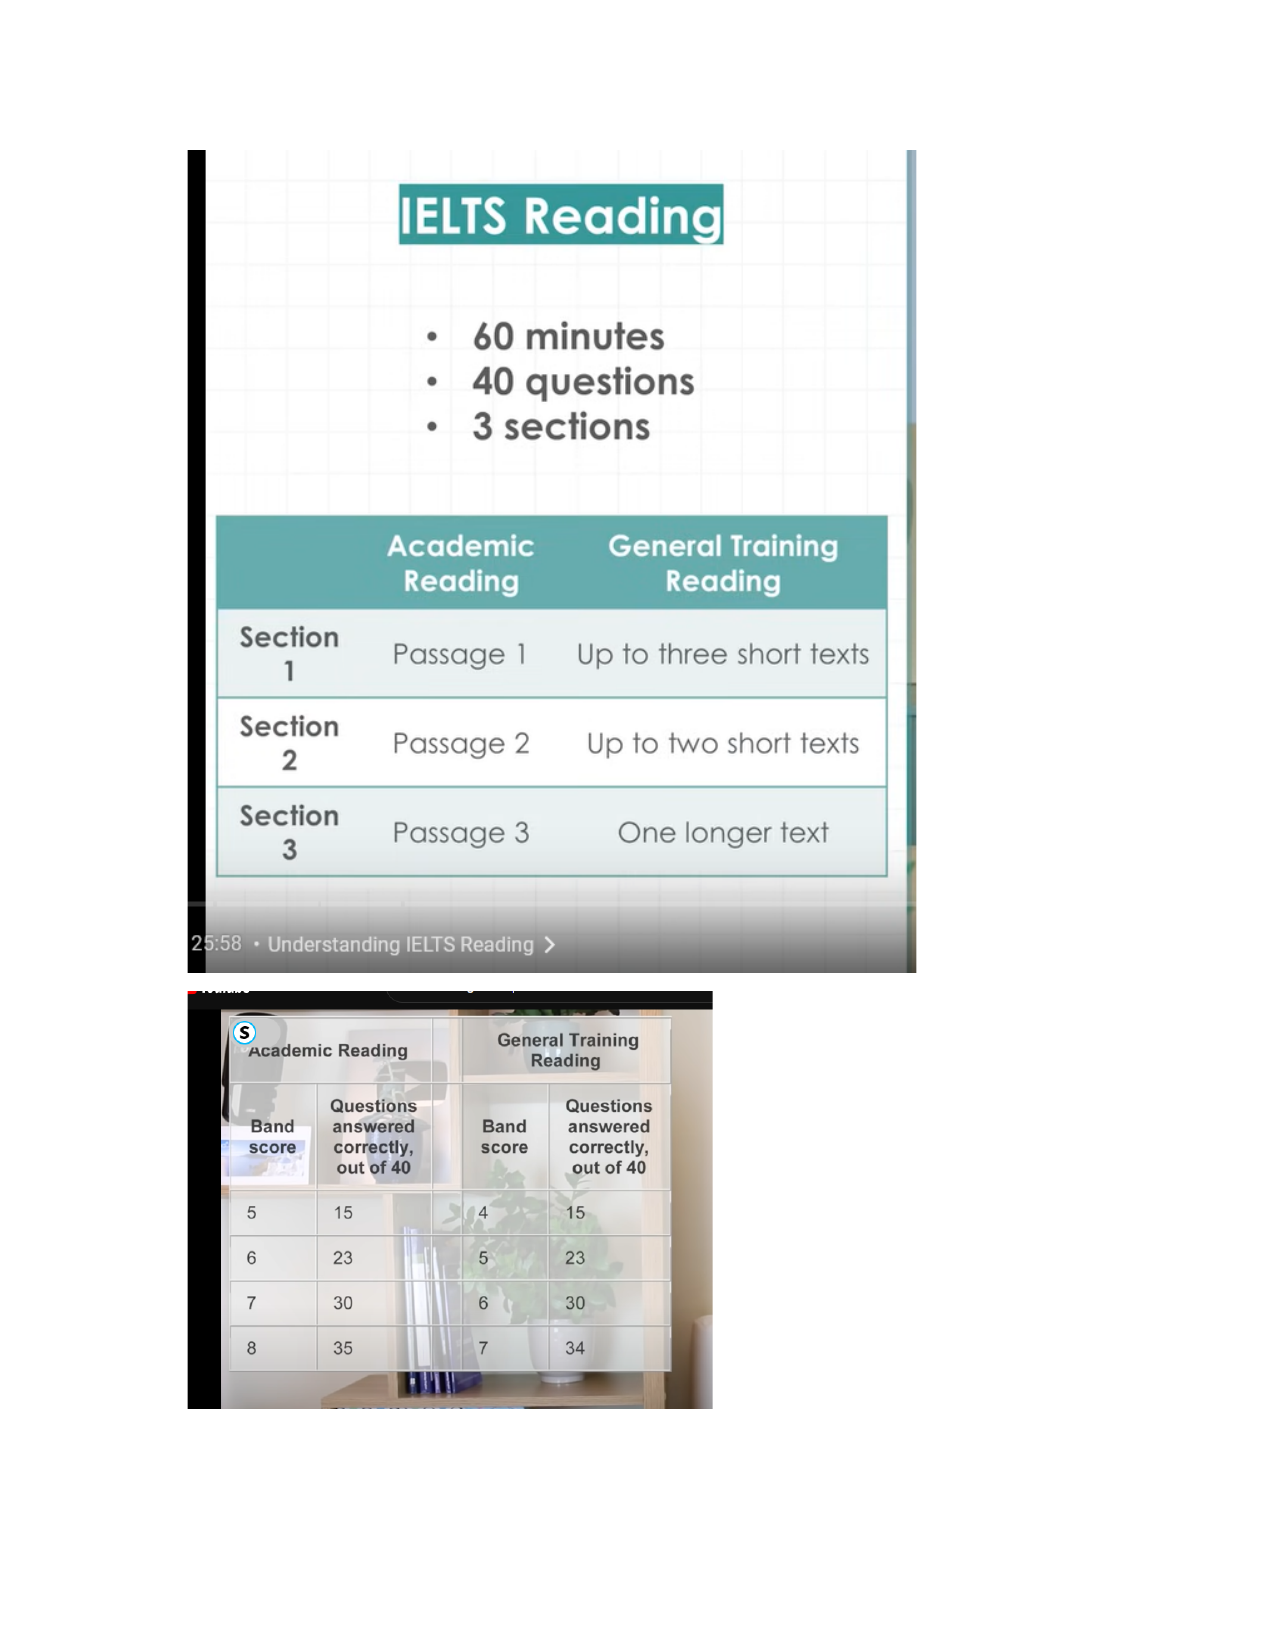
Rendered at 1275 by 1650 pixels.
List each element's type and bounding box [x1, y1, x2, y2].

picture [187, 991, 713, 1409]
picture [187, 150, 917, 973]
